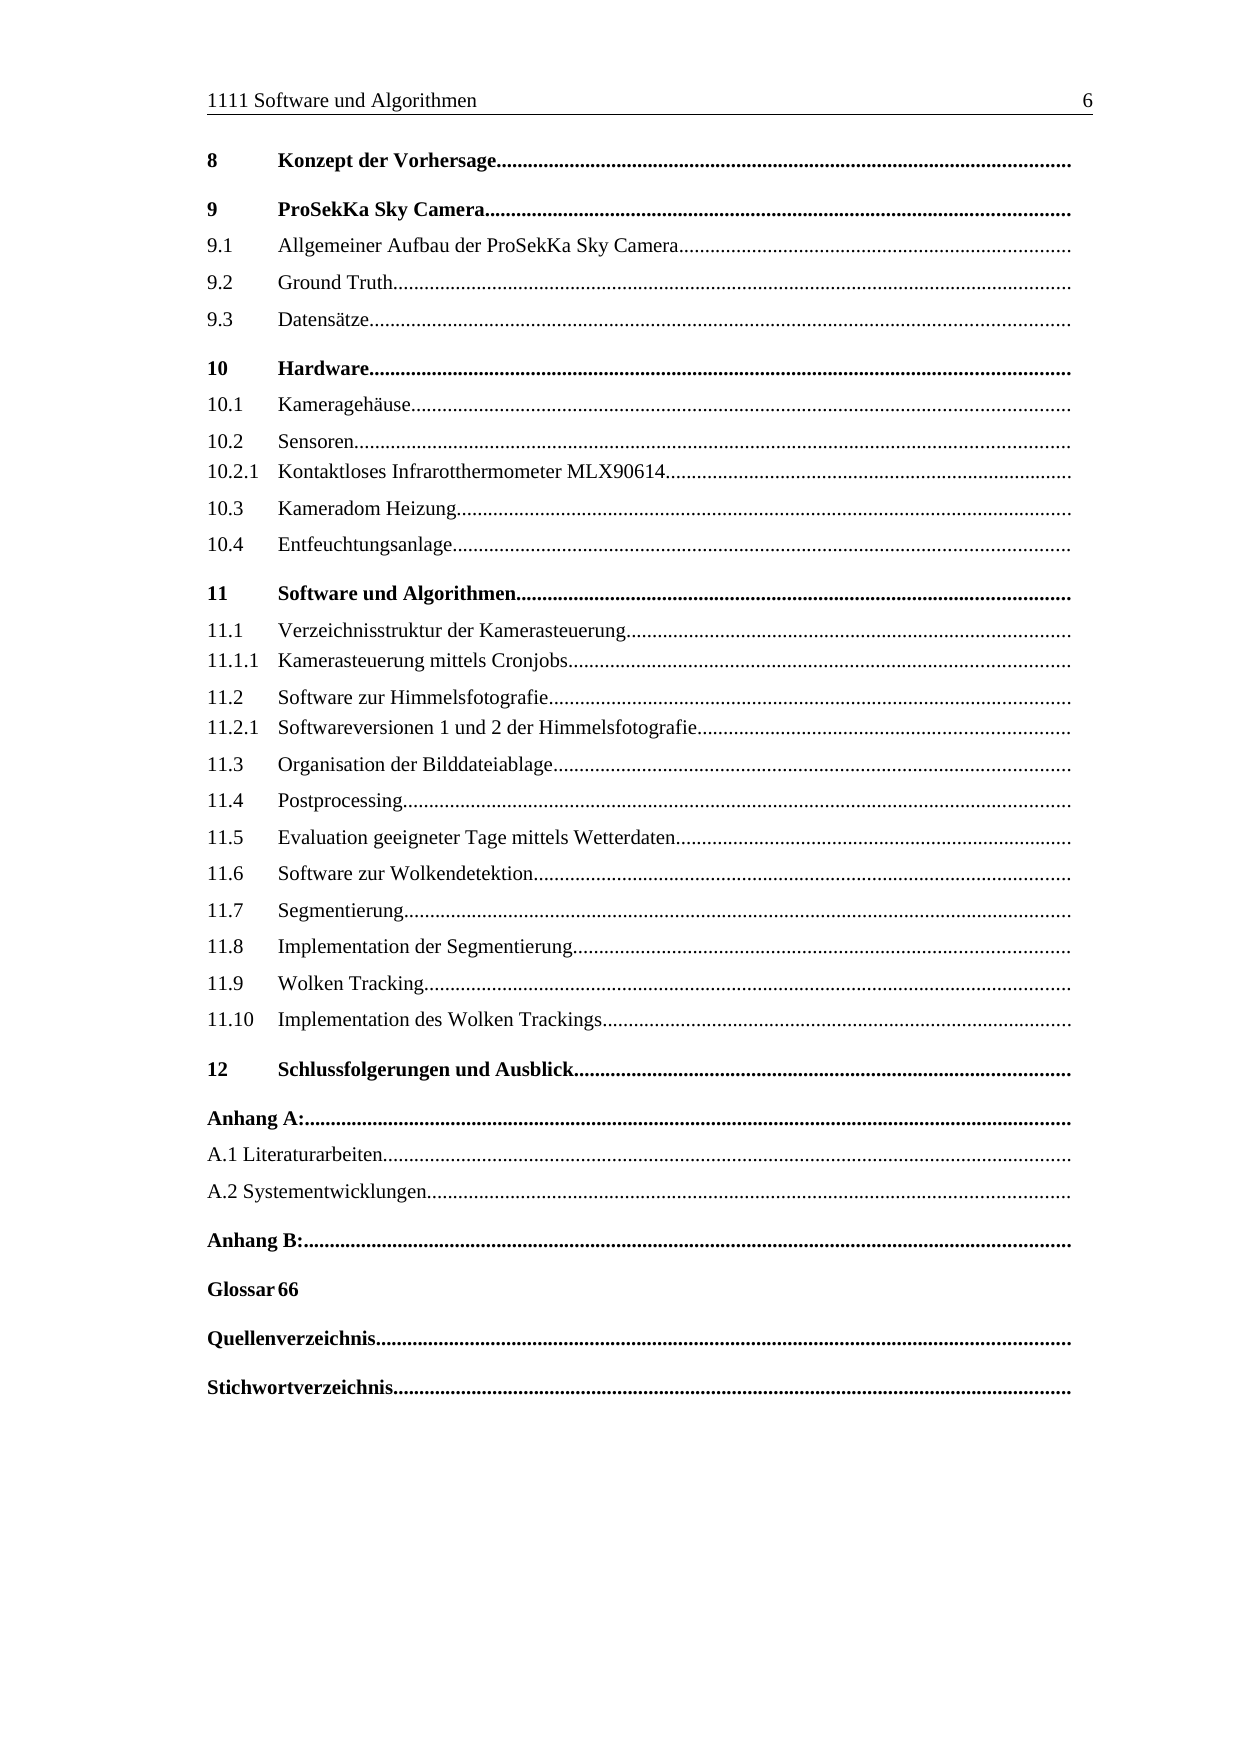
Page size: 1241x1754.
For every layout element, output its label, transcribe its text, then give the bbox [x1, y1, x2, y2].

text 10.2.1 Kontaktloses Infrarotthermometer MLX90614 42 [207, 459, 1048, 483]
text 10 Hardware 40 [207, 356, 1048, 379]
text 11.6 Software zur Wolkendetektion 59 [207, 861, 1048, 885]
text 11.4 Postprocessing 55 [207, 788, 1048, 812]
text 9.1 Allgemeiner Aufbau der ProSekKa Sky Camera 36 [207, 233, 1048, 257]
text Quellenverzeichnis 67 [207, 1326, 1048, 1350]
text Anhang B: 65 [207, 1228, 1048, 1252]
text 11 Software und Algorithmen 46 [207, 581, 1048, 605]
text 12 Schlussfolgerungen und Ausblick 63 [207, 1056, 1048, 1081]
text A.1 Literaturarbeiten 64 [207, 1142, 1048, 1166]
text 11.7 Segmentierung 59 [207, 898, 1048, 922]
text 10.4 Entfeuchtungsanlage 43 [207, 532, 1048, 556]
text 10.2 Sensoren 41 [207, 429, 1048, 453]
text 8 Konzept der Vorhersage 34 [207, 148, 1048, 172]
text Anhang A: 64 [207, 1106, 1048, 1129]
text 9.3 Datensätze 39 [207, 306, 1048, 331]
text 11.1 Verzeichnisstruktur der Kamerasteuerung 46 [207, 618, 1048, 642]
text 11.9 Wolken Tracking 61 [207, 971, 1048, 995]
text 11.5 Evaluation geeigneter Tage mittels Wetterdaten 58 [207, 824, 1048, 849]
text 11.1.1 Kamerasteuerung mittels Cronjobs 47 [207, 648, 1048, 672]
text 11.8 Implementation der Segmentierung 60 [207, 934, 1048, 958]
text 9.2 Ground Truth 37 [207, 270, 1048, 294]
text 11.3 Organisation der Bilddateiablage 54 [207, 751, 1048, 776]
text Glossar 66 [207, 1277, 1048, 1301]
text 11.2 Software zur Himmelsfotografie 48 [207, 684, 1048, 709]
text 10.1 Kameragehäuse 40 [207, 392, 1048, 416]
text 9 ProSekKa Sky Camera 36 [207, 197, 1048, 221]
text 11.2.1 Softwareversionen 1 und 2 der Himmelsfotografie 48 [207, 715, 1048, 739]
text 10.3 Kameradom Heizung 43 [207, 496, 1048, 519]
text 11.10 Implementation des Wolken Trackings 61 [207, 1007, 1048, 1031]
text A.2 Systementwicklungen 64 [207, 1179, 1048, 1203]
text Stichwortverzeichnis 69 [207, 1375, 1048, 1399]
